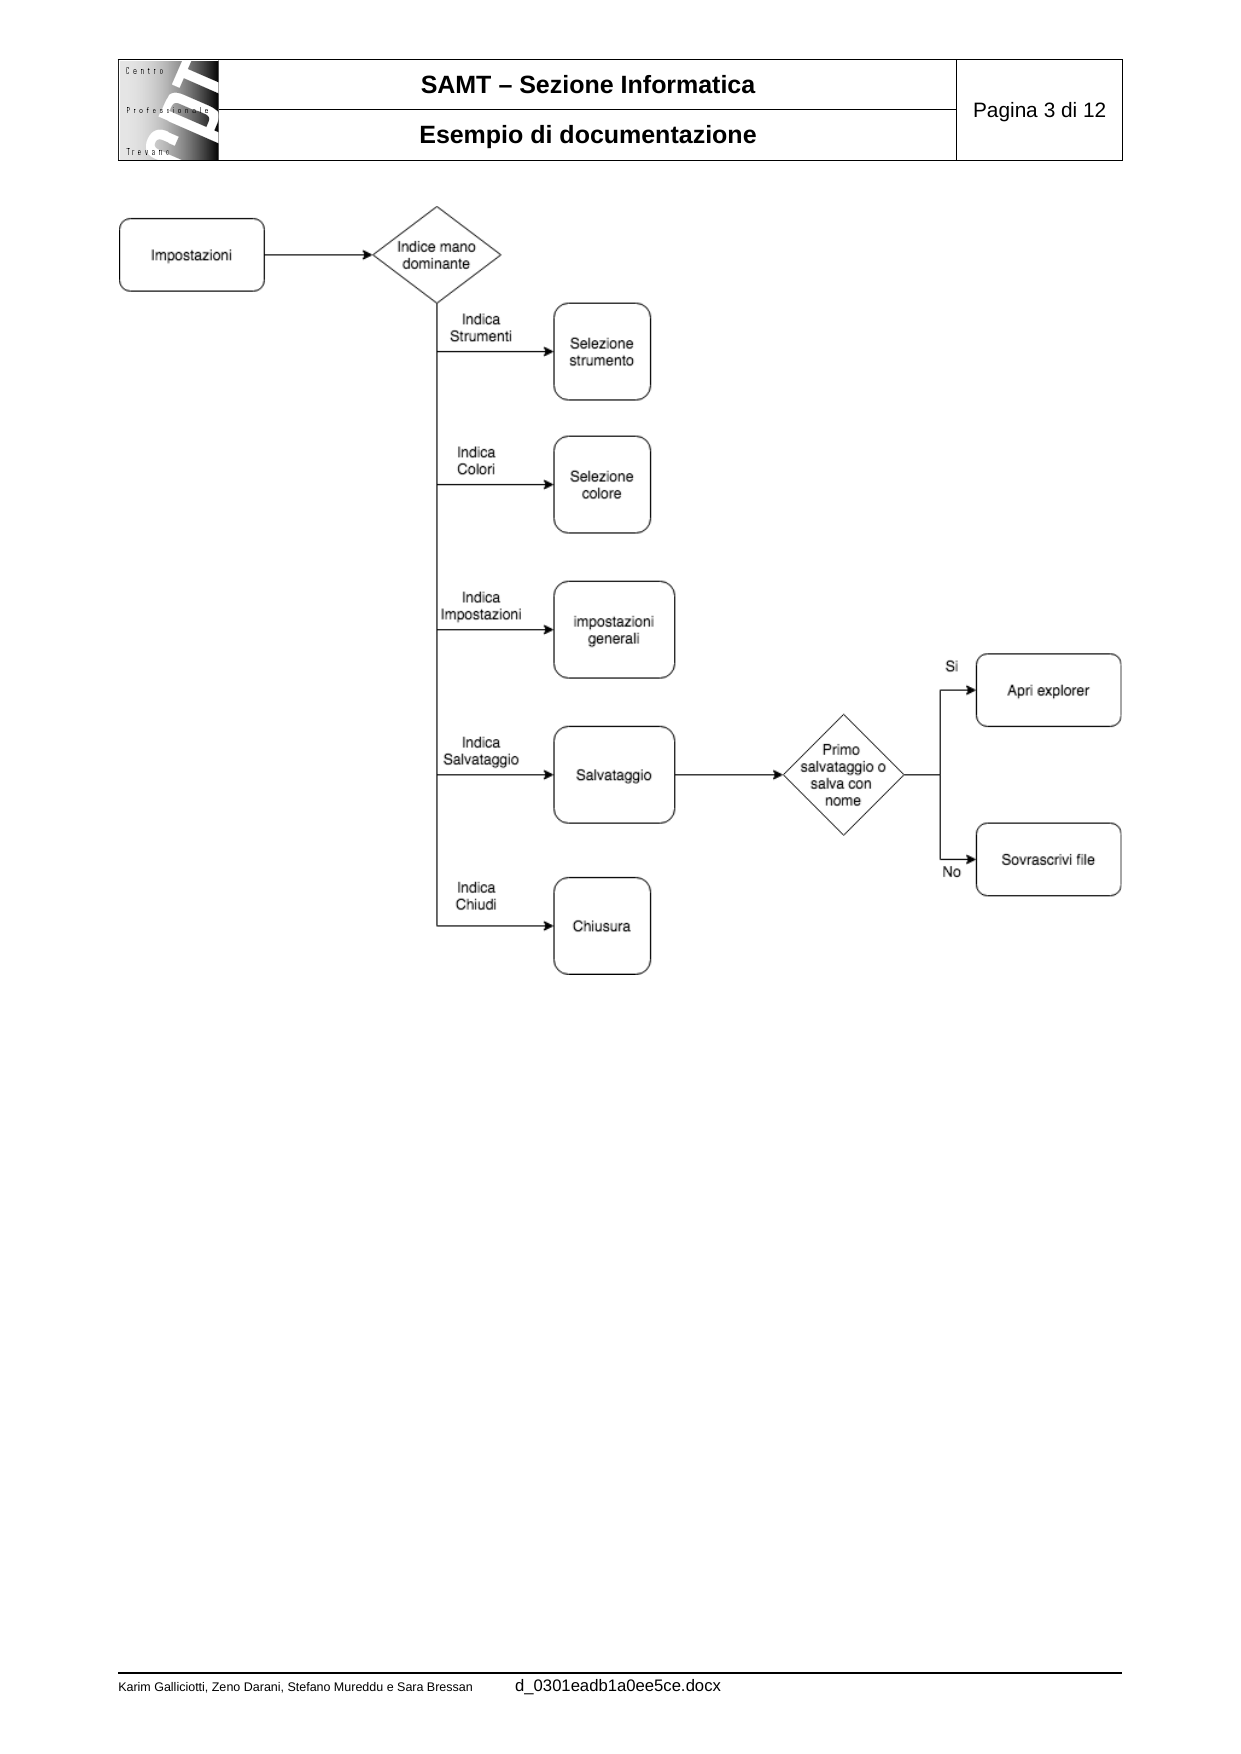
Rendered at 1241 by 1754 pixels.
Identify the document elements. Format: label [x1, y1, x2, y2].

picture [118, 60, 219, 160]
picture [119, 206, 1122, 975]
